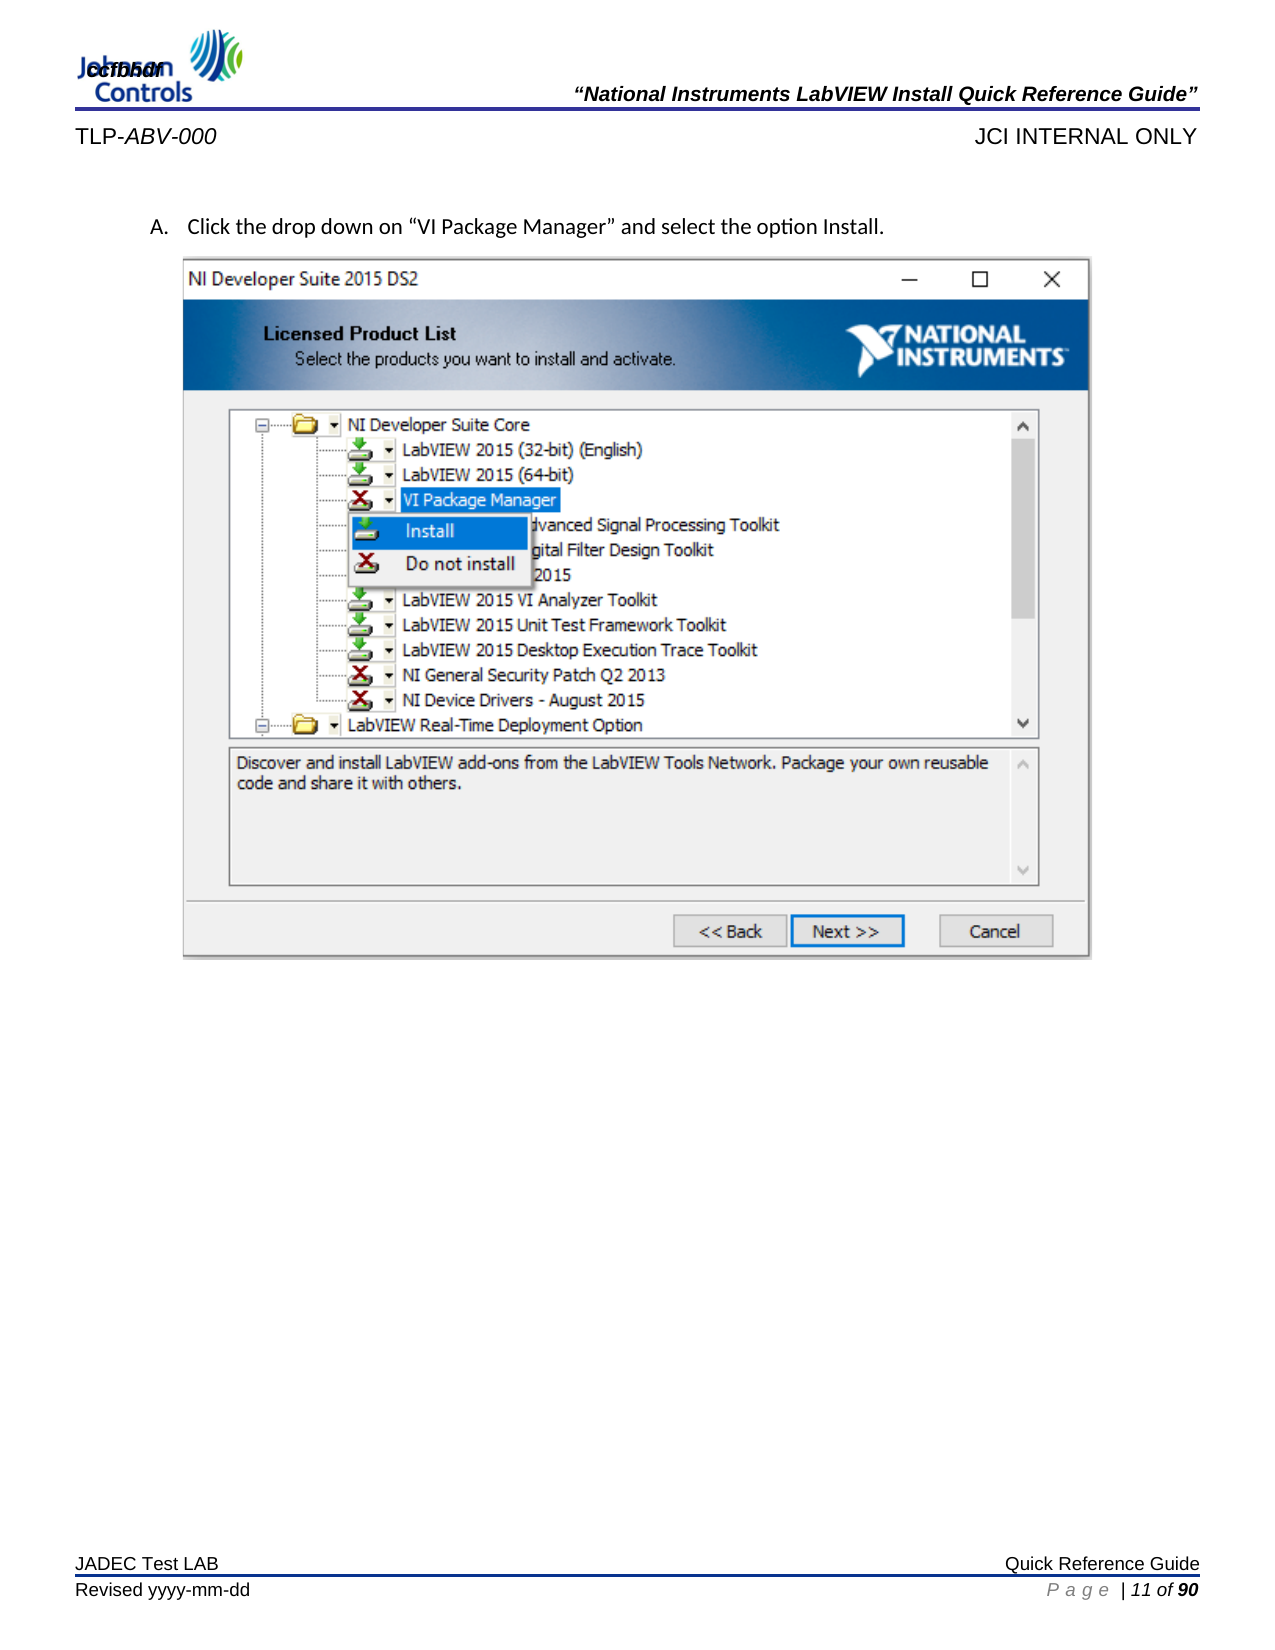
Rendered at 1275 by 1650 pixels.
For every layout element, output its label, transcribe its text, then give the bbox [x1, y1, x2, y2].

list Click the drop down on “VI Package Manager” and select the option Install. [150, 212, 1200, 240]
picture [76, 26, 246, 105]
picture [182, 256, 1093, 960]
